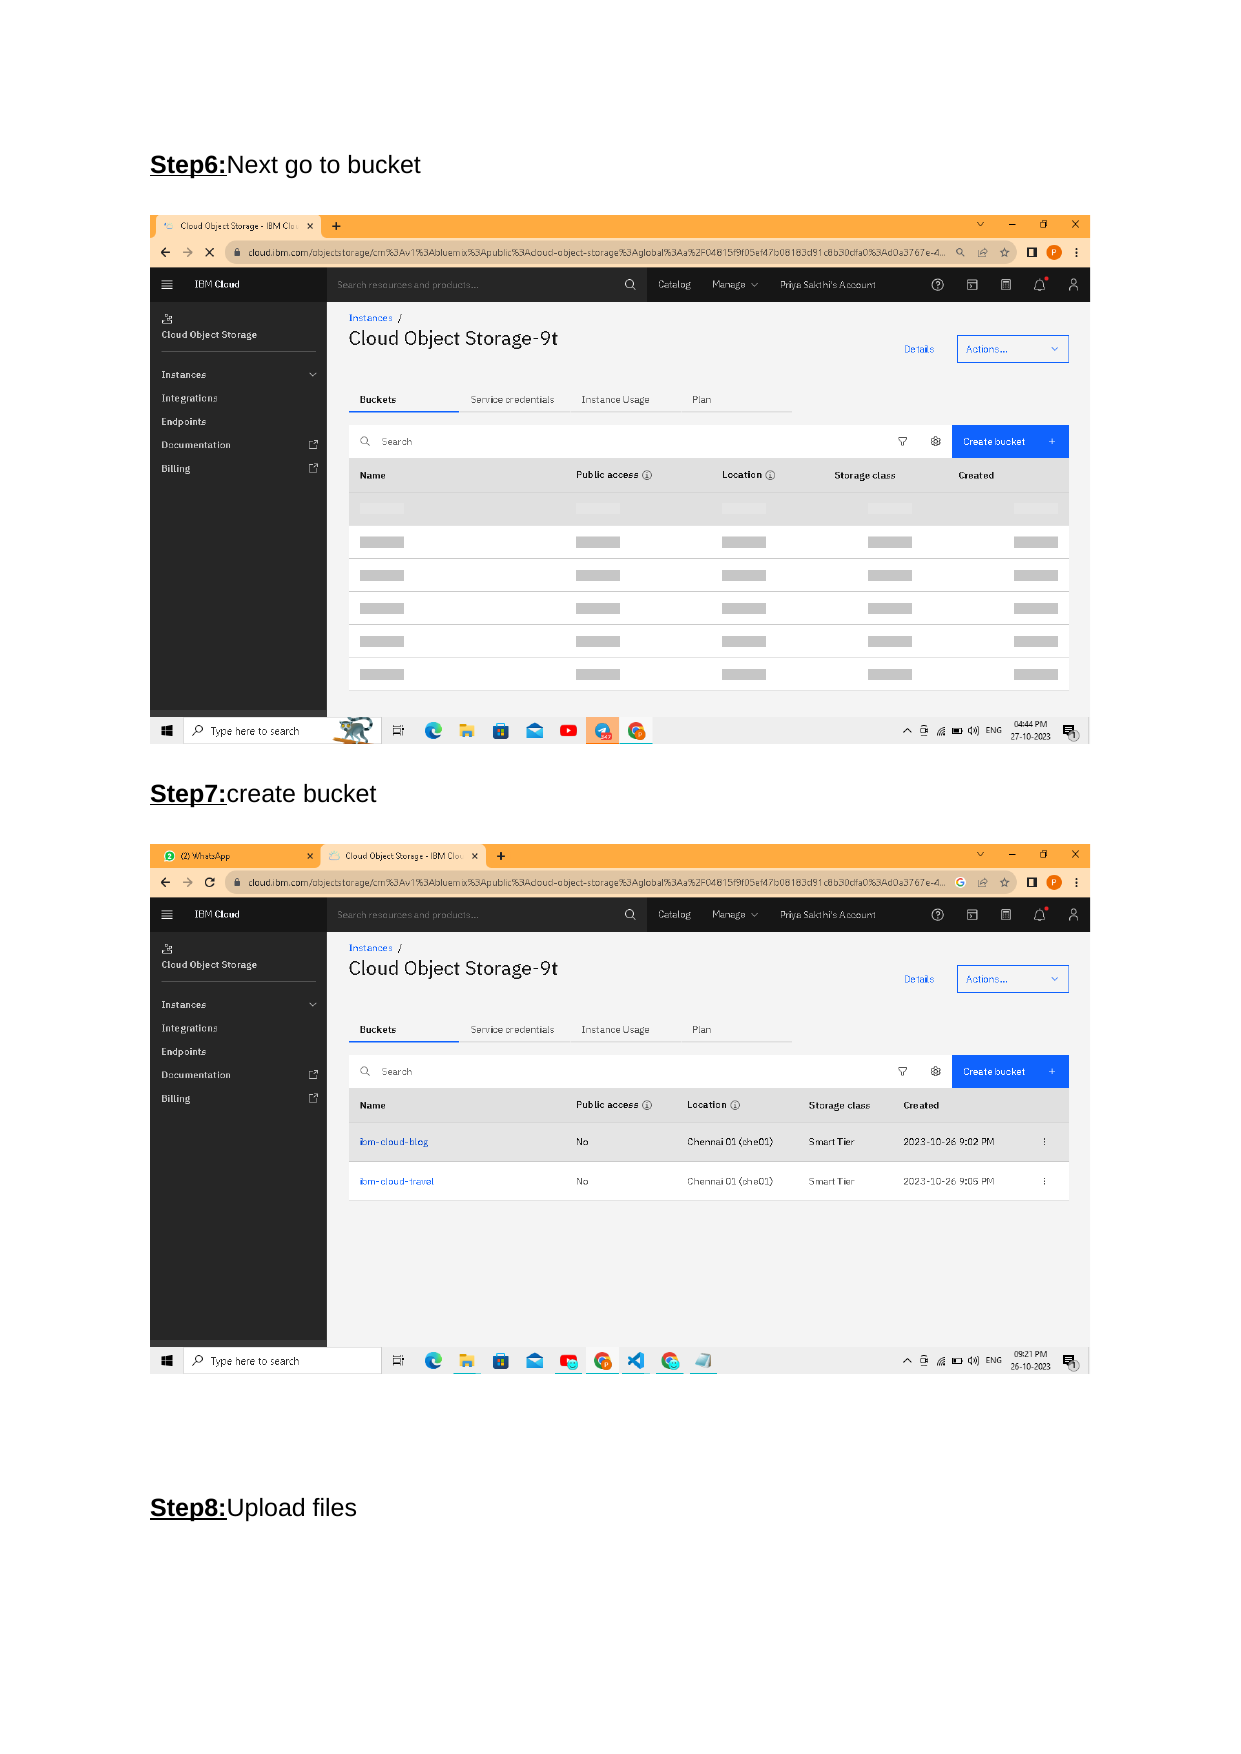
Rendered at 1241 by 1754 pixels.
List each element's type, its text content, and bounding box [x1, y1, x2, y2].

text Step7:create bucket [150, 779, 1090, 808]
text Step6:Next go to bucket [150, 150, 1090, 179]
picture [150, 215, 1091, 744]
picture [150, 844, 1091, 1374]
text Step8:Upload files [150, 1493, 1090, 1522]
